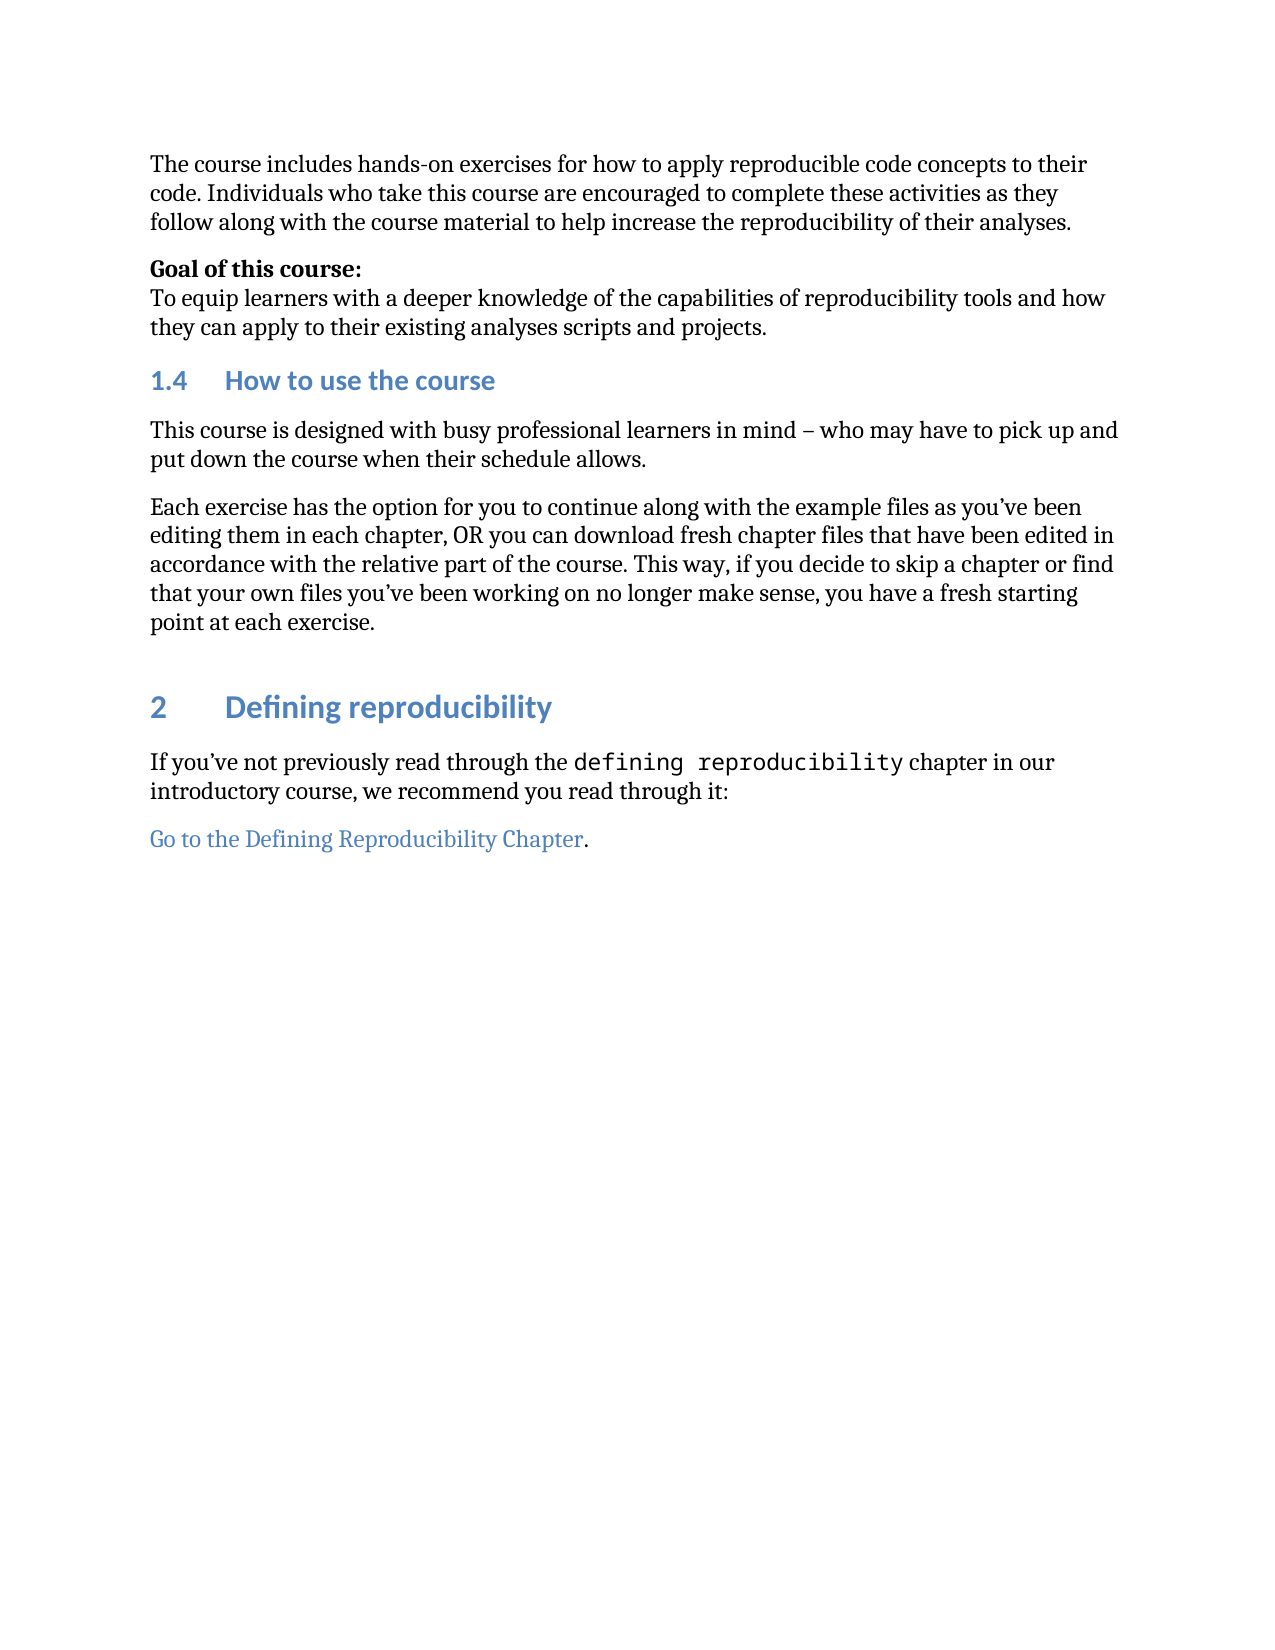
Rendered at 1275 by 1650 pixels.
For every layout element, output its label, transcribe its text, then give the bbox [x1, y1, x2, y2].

text Each exercise has the option for you to continue along with the example files as you’ve been editing them in each chapter, OR you can download fresh chapter files that have been edited in accordance with the relative part of the course. This way, if you decide to skip a chapter or find that your own files you’ve been working on no longer make sense, you have a fresh starting point at each exercise. [150, 493, 1125, 636]
text If you’ve not previously read through the defining reproducibility chapter in our introductory course, we recommend you read through it: [150, 746, 1125, 806]
subtitle 2 Defining reproducibility [150, 686, 1125, 727]
text The course includes hands-on exercises for how to apply reproducible code concepts to their code. Individuals who take this course are encouraged to complete these activities as they follow along with the course material to help increase the reproducibility of their analyses. [150, 150, 1125, 236]
subtitle 1.4 How to use the course [150, 362, 1125, 398]
text This course is designed with busy professional learners in mind – who may have to pick up and put down the course when their schedule allows. [150, 416, 1125, 474]
text Go to the Defining Reproducibility Chapter. [150, 825, 1125, 853]
text Goal of this course: To equip learners with a deeper knowledge of the capabilities of reproducibility tools and how they can apply to their existing analyses scripts and projects. [150, 255, 1125, 341]
